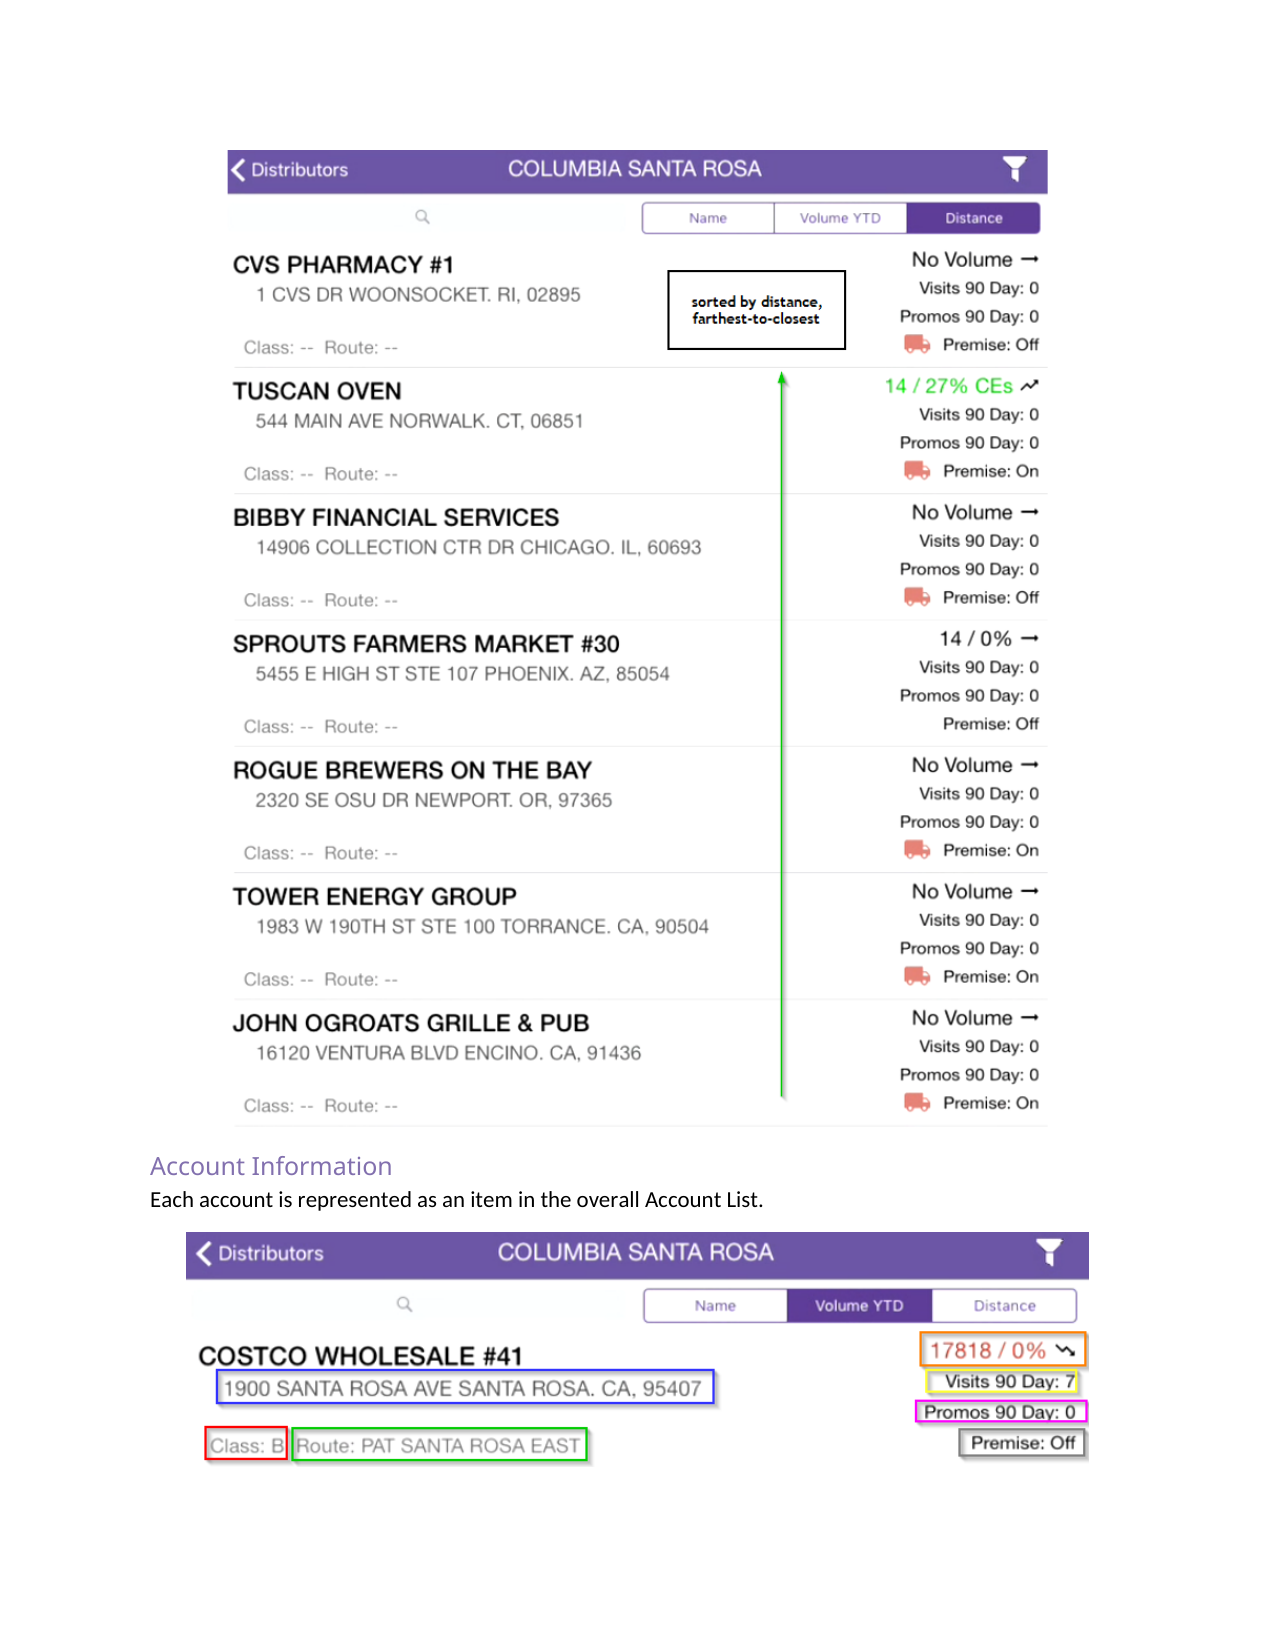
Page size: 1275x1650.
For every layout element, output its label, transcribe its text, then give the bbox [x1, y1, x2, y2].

picture [227, 150, 1048, 1130]
text Each account is represented as an item in the overall Account List. [150, 1185, 1125, 1213]
picture [186, 1232, 1089, 1467]
subtitle Account Information [150, 1148, 1125, 1183]
